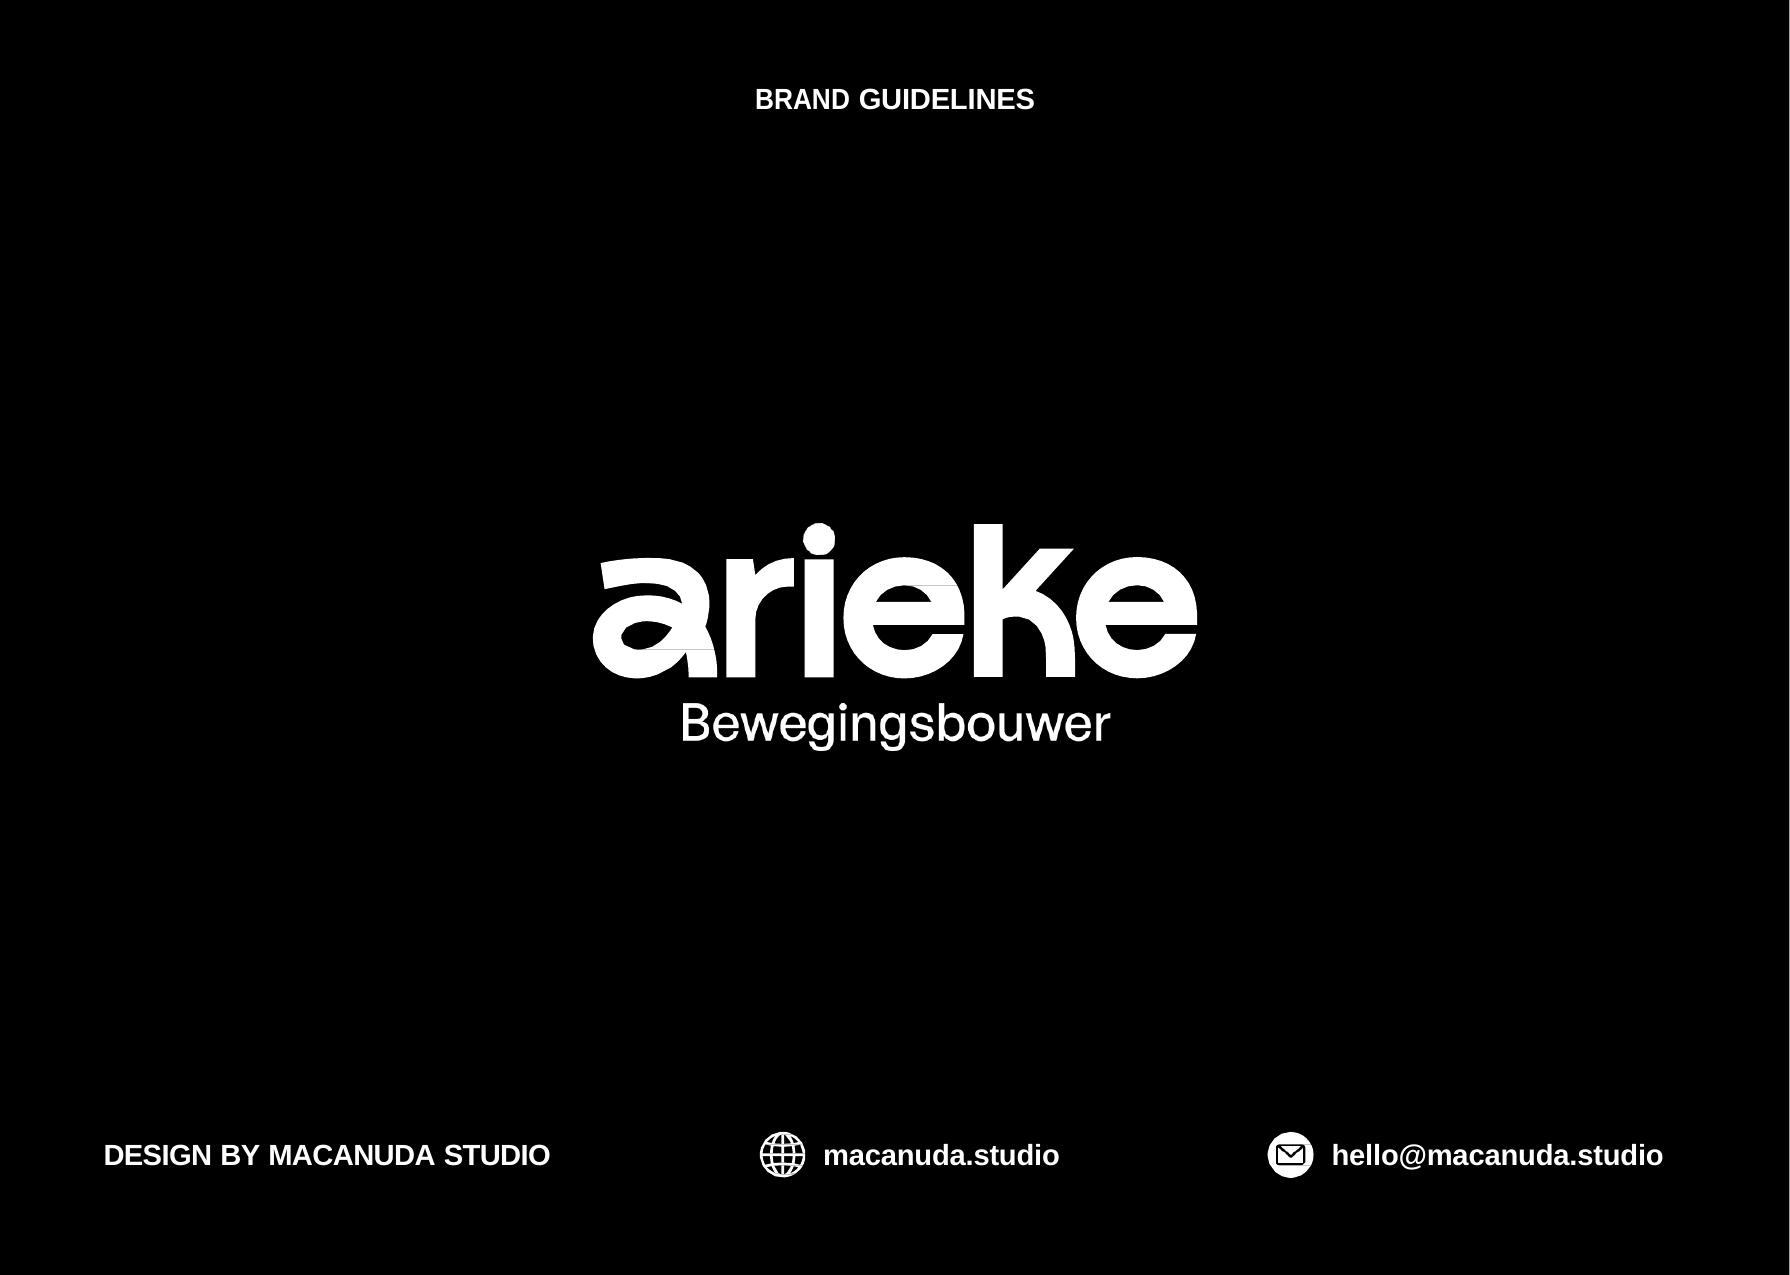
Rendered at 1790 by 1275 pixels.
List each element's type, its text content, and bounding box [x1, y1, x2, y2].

picture [683, 703, 1111, 751]
picture [803, 523, 835, 555]
text DESIGN BY MACANUDA STUDIO macanuda.studio hello@macanuda.studio [103, 1138, 1745, 1171]
subtitle BRAND GUIDELINES [45, 82, 1745, 115]
